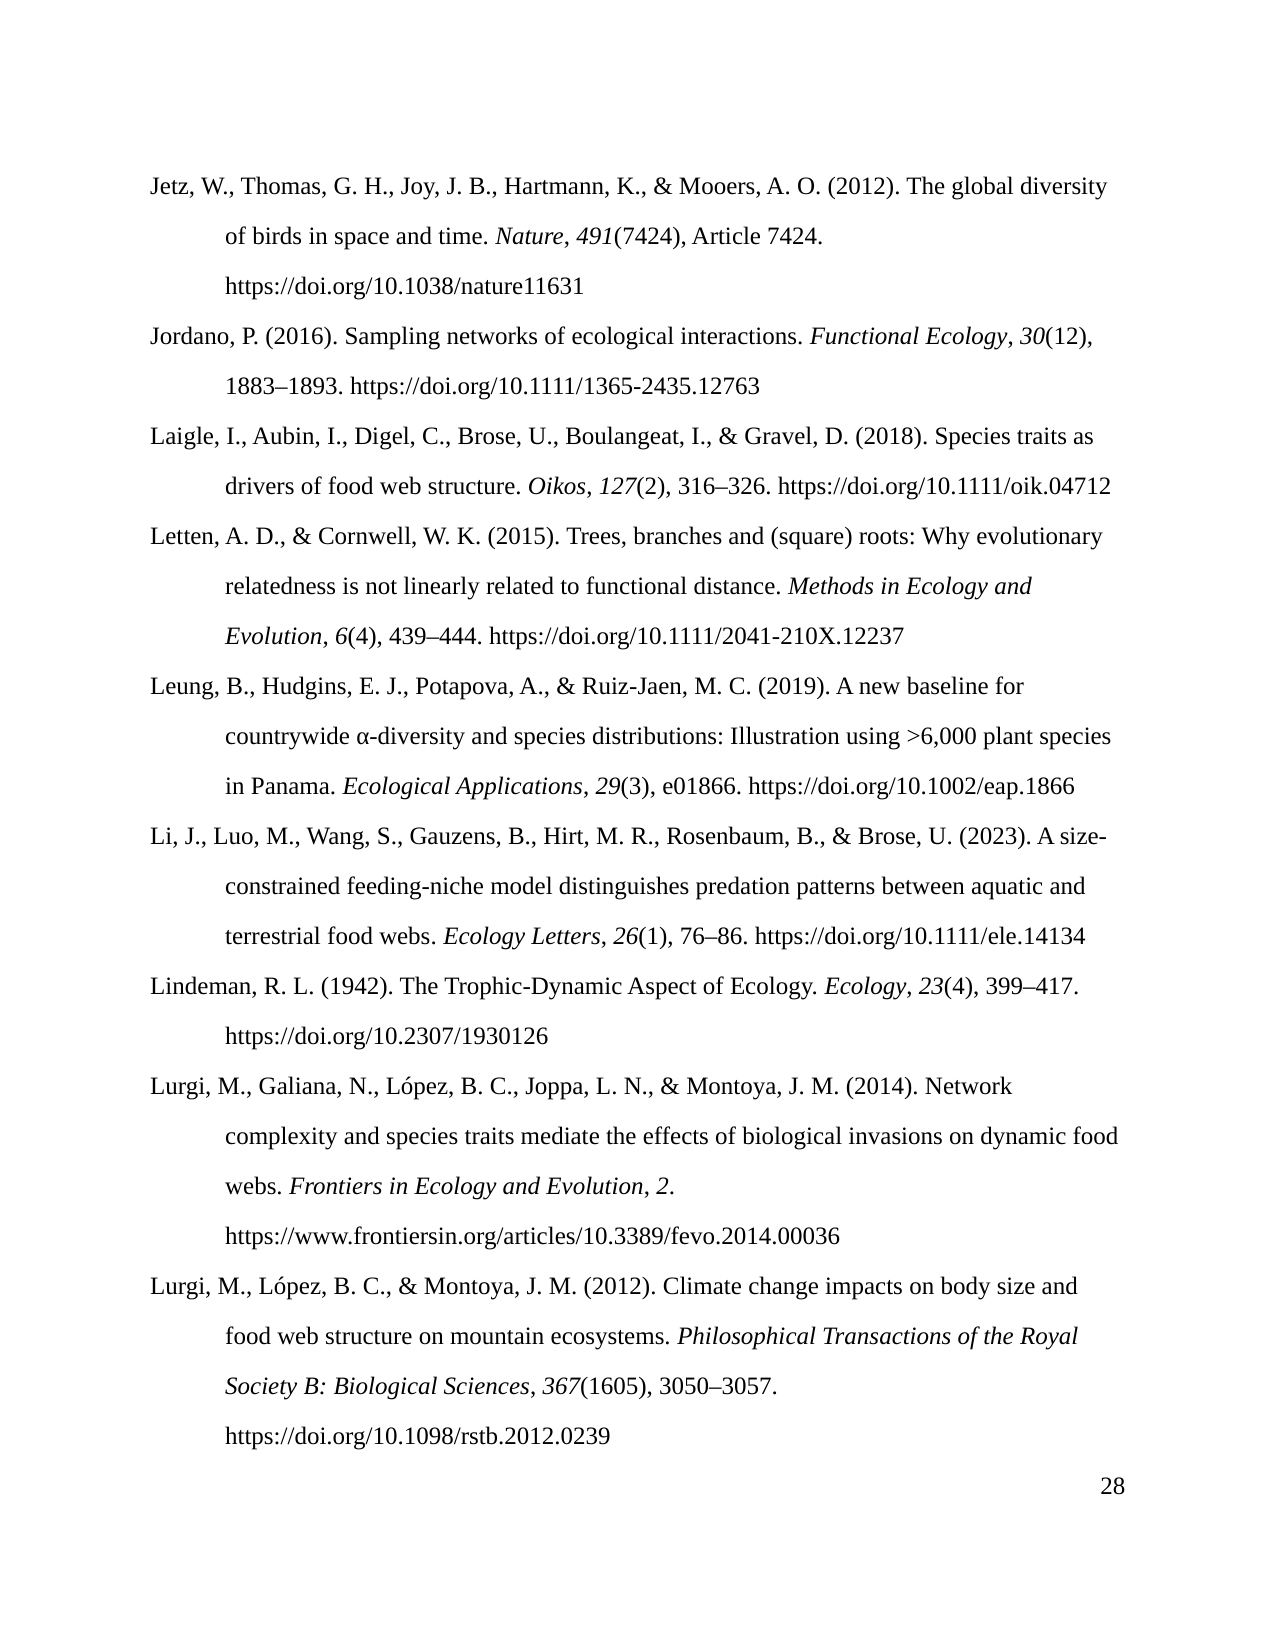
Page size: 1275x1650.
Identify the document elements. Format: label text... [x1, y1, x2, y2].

text Lurgi, M., Galiana, N., López, B. C., Joppa, L. N., & Montoya, J. M. (2014). Network complexity and species traits mediate the effects of biological invasions on dynamic food webs. Frontiers in Ecology and Evolution, 2. https://www.frontiersin.org/articles/10.3389/fevo.2014.00036 [150, 1050, 1125, 1250]
text Jordano, P. (2016). Sampling networks of ecological interactions. Functional Ecology, 30(12), 1883–1893. https://doi.org/10.1111/1365-2435.12763 [150, 300, 1125, 400]
text Laigle, I., Aubin, I., Digel, C., Brose, U., Boulangeat, I., & Gravel, D. (2018). Species traits as drivers of food web structure. Oikos, 127(2), 316–326. https://doi.org/10.1111/oik.04712 [150, 400, 1125, 500]
text Lindeman, R. L. (1942). The Trophic-Dynamic Aspect of Ecology. Ecology, 23(4), 399–417. https://doi.org/10.2307/1930126 [150, 950, 1125, 1050]
text Li, J., Luo, M., Wang, S., Gauzens, B., Hirt, M. R., Rosenbaum, B., & Brose, U. (2023). A size-constrained feeding-niche model distinguishes predation patterns between aquatic and terrestrial food webs. Ecology Letters, 26(1), 76–86. https://doi.org/10.1111/ele.14134 [150, 800, 1125, 950]
text Lurgi, M., López, B. C., & Montoya, J. M. (2012). Climate change impacts on body size and food web structure on mountain ecosystems. Philosophical Transactions of the Royal Society B: Biological Sciences, 367(1605), 3050–3057. https://doi.org/10.1098/rstb.2012.0239 [150, 1250, 1125, 1450]
text Letten, A. D., & Cornwell, W. K. (2015). Trees, branches and (square) roots: Why evolutionary relatedness is not linearly related to functional distance. Methods in Ecology and Evolution, 6(4), 439–444. https://doi.org/10.1111/2041-210X.12237 [150, 500, 1125, 650]
text Jetz, W., Thomas, G. H., Joy, J. B., Hartmann, K., & Mooers, A. O. (2012). The global diversity of birds in space and time. Nature, 491(7424), Article 7424. https://doi.org/10.1038/nature11631 [150, 150, 1125, 300]
text Leung, B., Hudgins, E. J., Potapova, A., & Ruiz-Jaen, M. C. (2019). A new baseline for countrywide α-diversity and species distributions: Illustration using >6,000 plant species in Panama. Ecological Applications, 29(3), e01866. https://doi.org/10.1002/eap.1866 [150, 650, 1125, 800]
